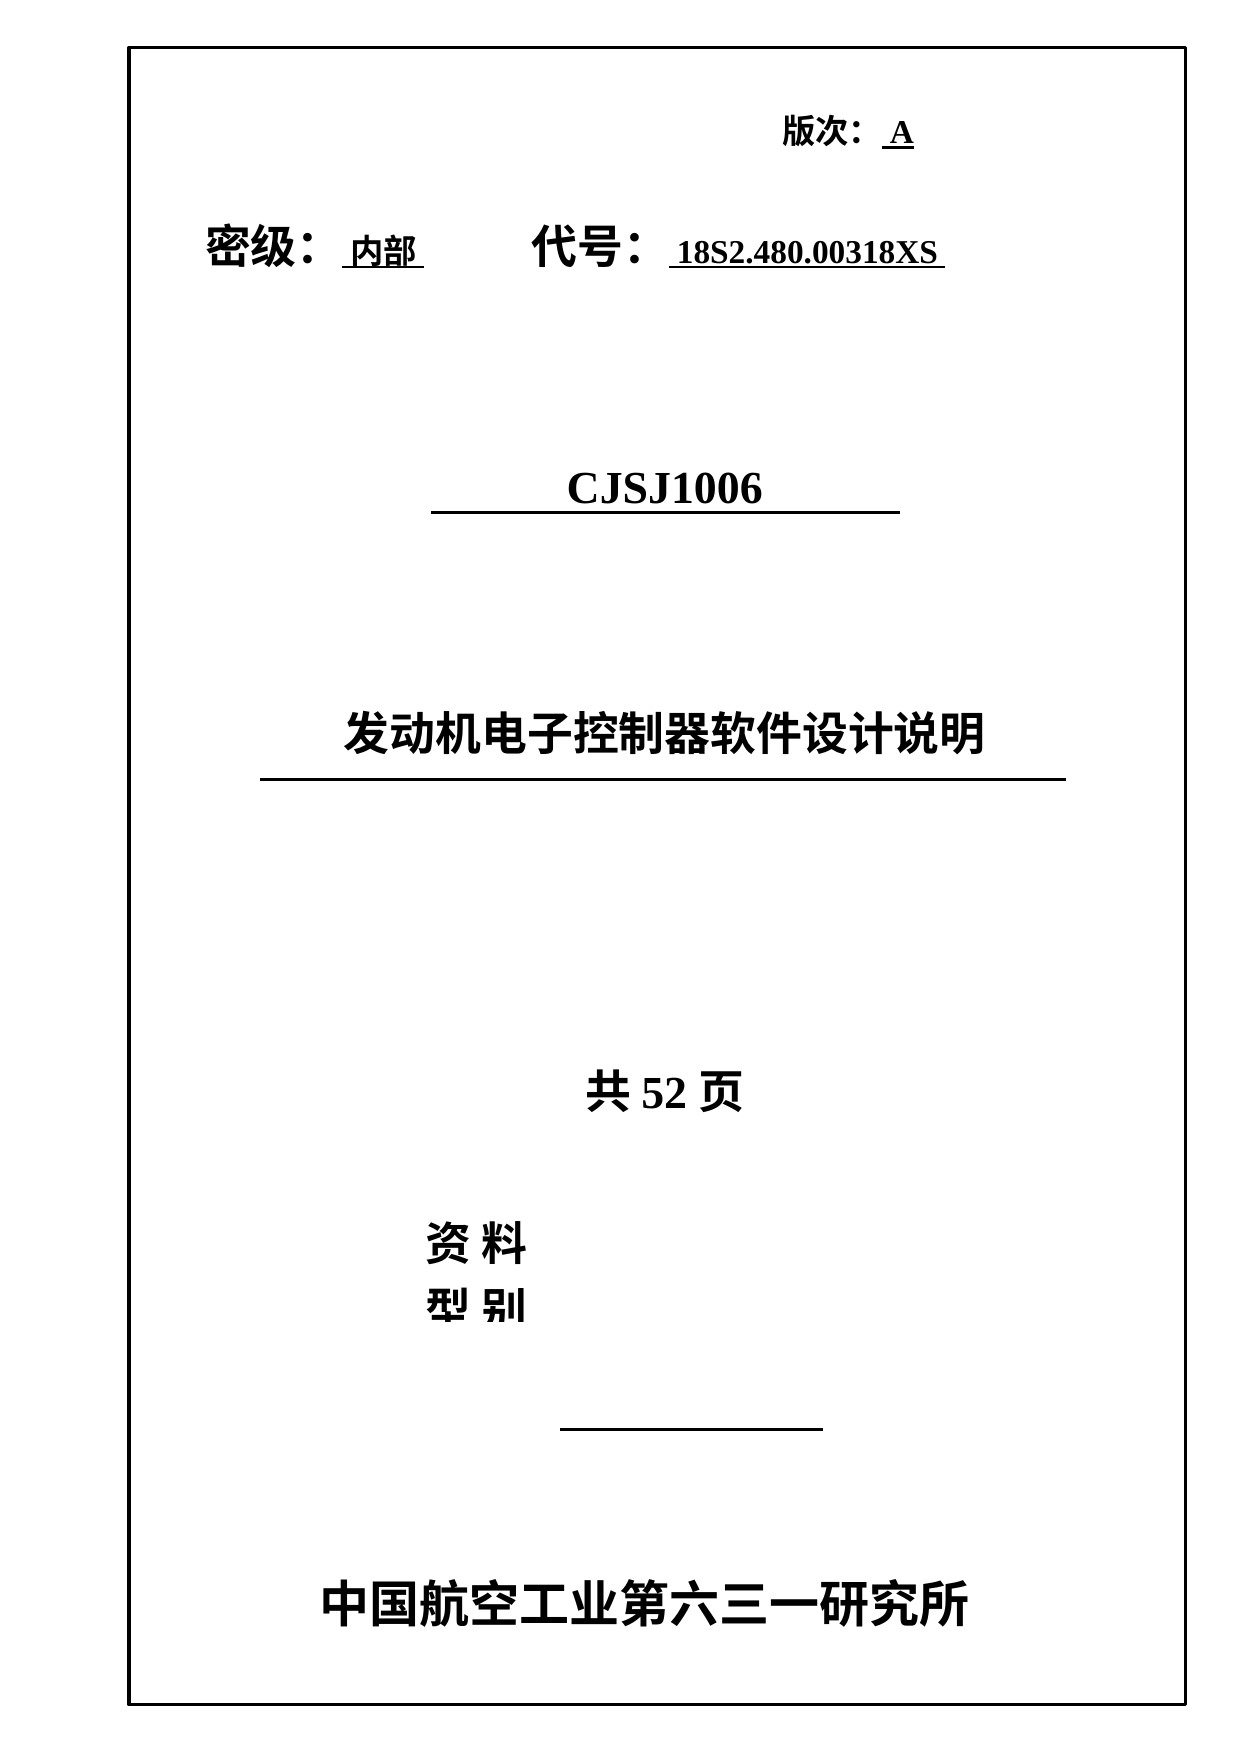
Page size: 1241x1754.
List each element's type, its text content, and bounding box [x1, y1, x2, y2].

text CJSJ1006 [148, 454, 1181, 519]
text 版次： A [148, 97, 1181, 162]
text 密级： 内部 代号： 18S2.480.00318XS [148, 194, 1181, 292]
text 共 52 页 [148, 1039, 1181, 1137]
text 发动机电子控制器软件设计说明 [148, 682, 1181, 779]
